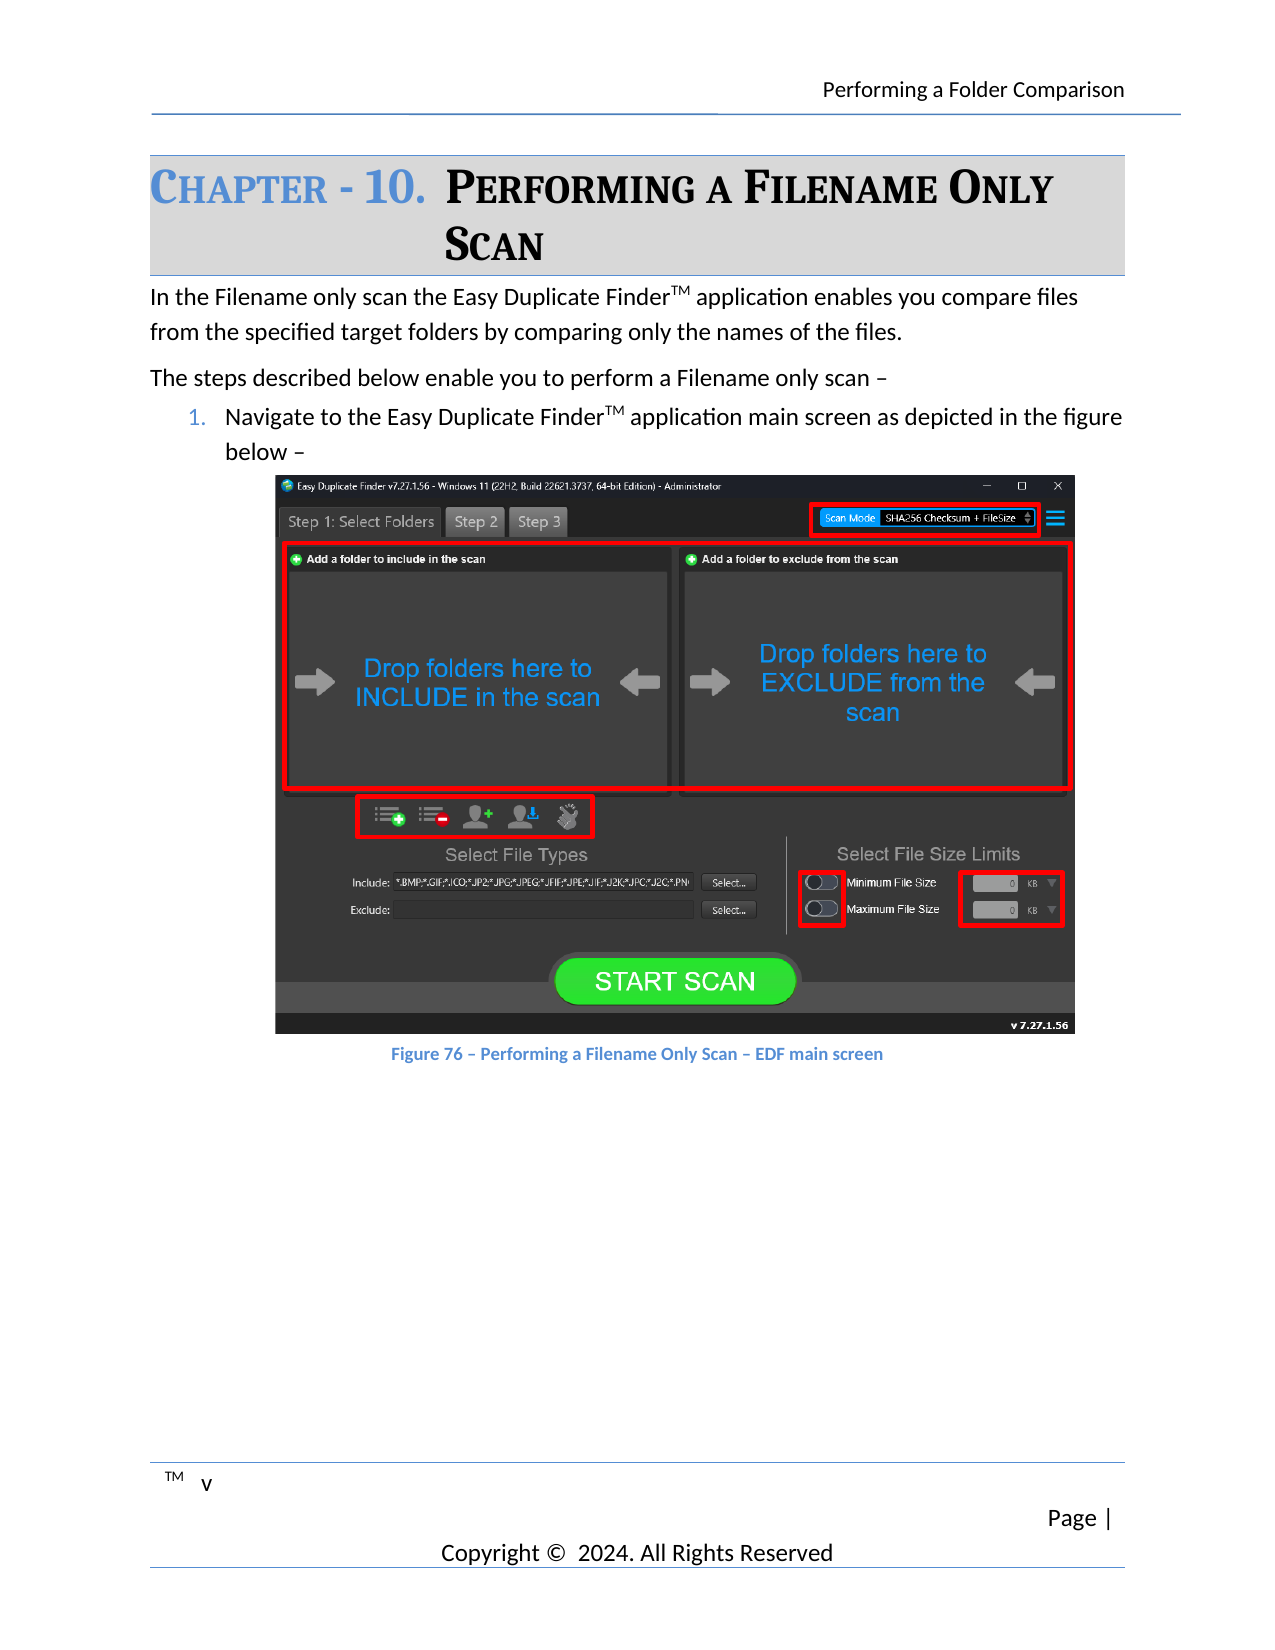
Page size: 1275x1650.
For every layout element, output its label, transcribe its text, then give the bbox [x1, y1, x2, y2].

text The steps described below enable you to perform a Filename only scan – [150, 362, 1125, 392]
picture [275, 475, 1075, 1034]
list Navigate to the Easy Duplicate FinderTM application main screen as depicted in the figure below – [187, 401, 1125, 466]
subtitle Performing a Filename Only Scan [150, 156, 1125, 275]
text In the Filename only scan the Easy Duplicate FinderTM application enables you compare files from the specified target folders by comparing only the names of the files. [150, 281, 1125, 346]
